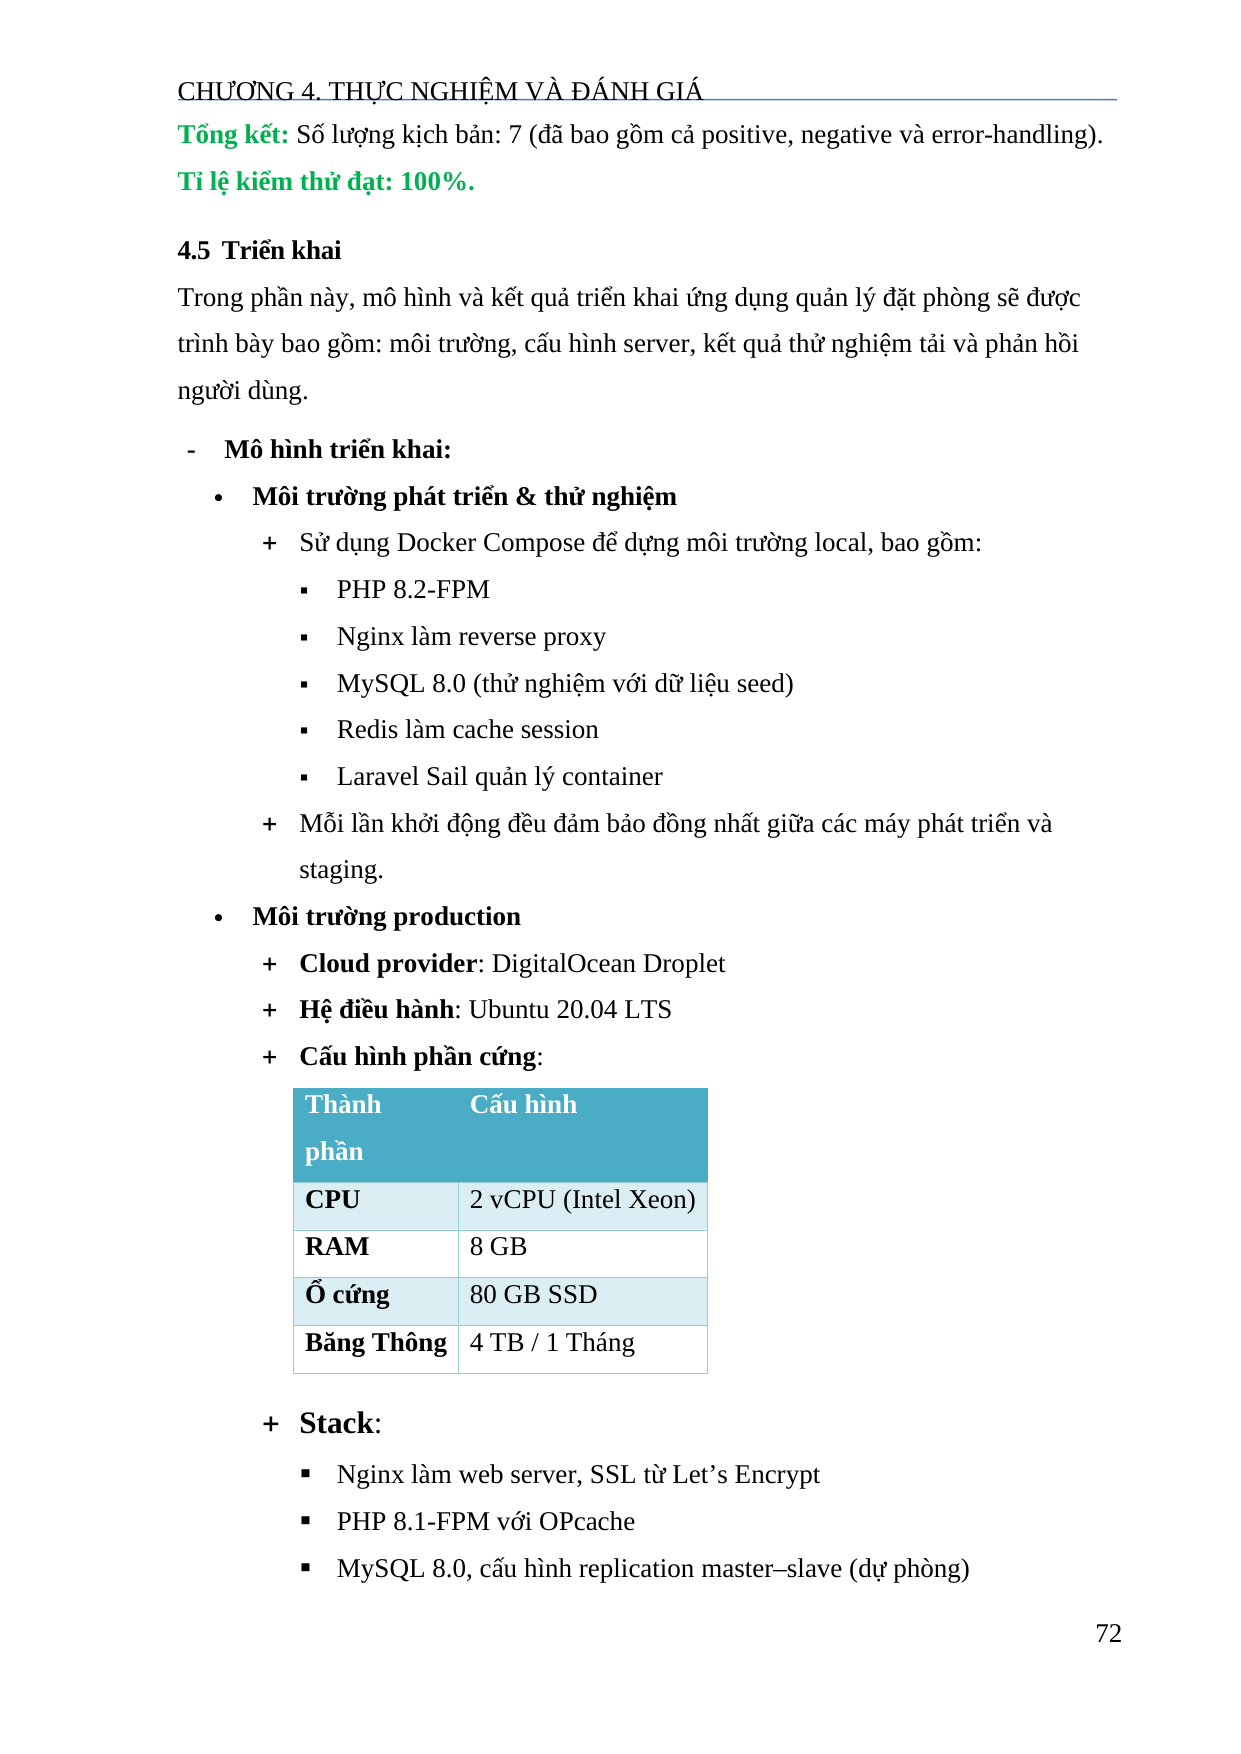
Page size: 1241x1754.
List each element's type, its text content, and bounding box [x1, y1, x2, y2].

table_cell 2 vCPU (Intel Xeon) [459, 1183, 707, 1229]
text Tổng kết: Số lượng kịch bản: 7 (đã bao gồm cả positive, negative và error-handling). [177, 118, 1122, 149]
list Cloud provider: DigitalOcean Droplet [262, 947, 1122, 978]
list Nginx làm reverse proxy [299, 620, 1122, 651]
list MySQL 8.0, cấu hình replication master–slave (dự phòng) [299, 1552, 1122, 1584]
list PHP 8.2-FPM [299, 573, 1122, 604]
table_header Thành phần [294, 1089, 458, 1182]
list Mô hình triển khai: [187, 433, 1122, 464]
list Sử dụng Docker Compose để dựng môi trường local, bao gồm: [262, 526, 1122, 558]
list Cấu hình phần cứng: [262, 1041, 1122, 1072]
table_cell Ổ cứng [294, 1278, 458, 1325]
list Môi trường production [215, 900, 1122, 931]
list Stack: [262, 1405, 1122, 1441]
list Môi trường phát triển & thử nghiệm [215, 480, 1122, 511]
list Laravel Sail quản lý container [299, 760, 1122, 791]
text Trong phần này, mô hình và kết quả triển khai ứng dụng quản lý đặt phòng sẽ được trình bày bao gồm: môi trường, cấu hình server, kết quả thử nghiệm tải và phản hồi người dùng. [177, 281, 1122, 405]
list PHP 8.1-FPM với OPcache [299, 1506, 1122, 1537]
table_header Cấu hình [459, 1089, 707, 1182]
table_cell 8 GB [459, 1231, 707, 1277]
list MySQL 8.0 (thử nghiệm với dữ liệu seed) [299, 667, 1122, 698]
list Redis làm cache session [299, 713, 1122, 744]
table_cell 4 TB / 1 Tháng [459, 1326, 707, 1373]
subtitle Triển khai [177, 234, 1122, 265]
table_cell 80 GB SSD [459, 1278, 707, 1325]
table_cell Băng Thông [294, 1326, 458, 1373]
list Nginx làm web server, SSL từ Let’s Encrypt [299, 1459, 1122, 1490]
table_cell CPU [294, 1183, 458, 1229]
list Mỗi lần khởi động đều đảm bảo đồng nhất giữa các máy phát triển và staging. [262, 807, 1122, 884]
text Tỉ lệ kiểm thử đạt: 100%. [177, 165, 1122, 196]
list Hệ điều hành: Ubuntu 20.04 LTS [262, 994, 1122, 1025]
table_cell RAM [294, 1231, 458, 1277]
